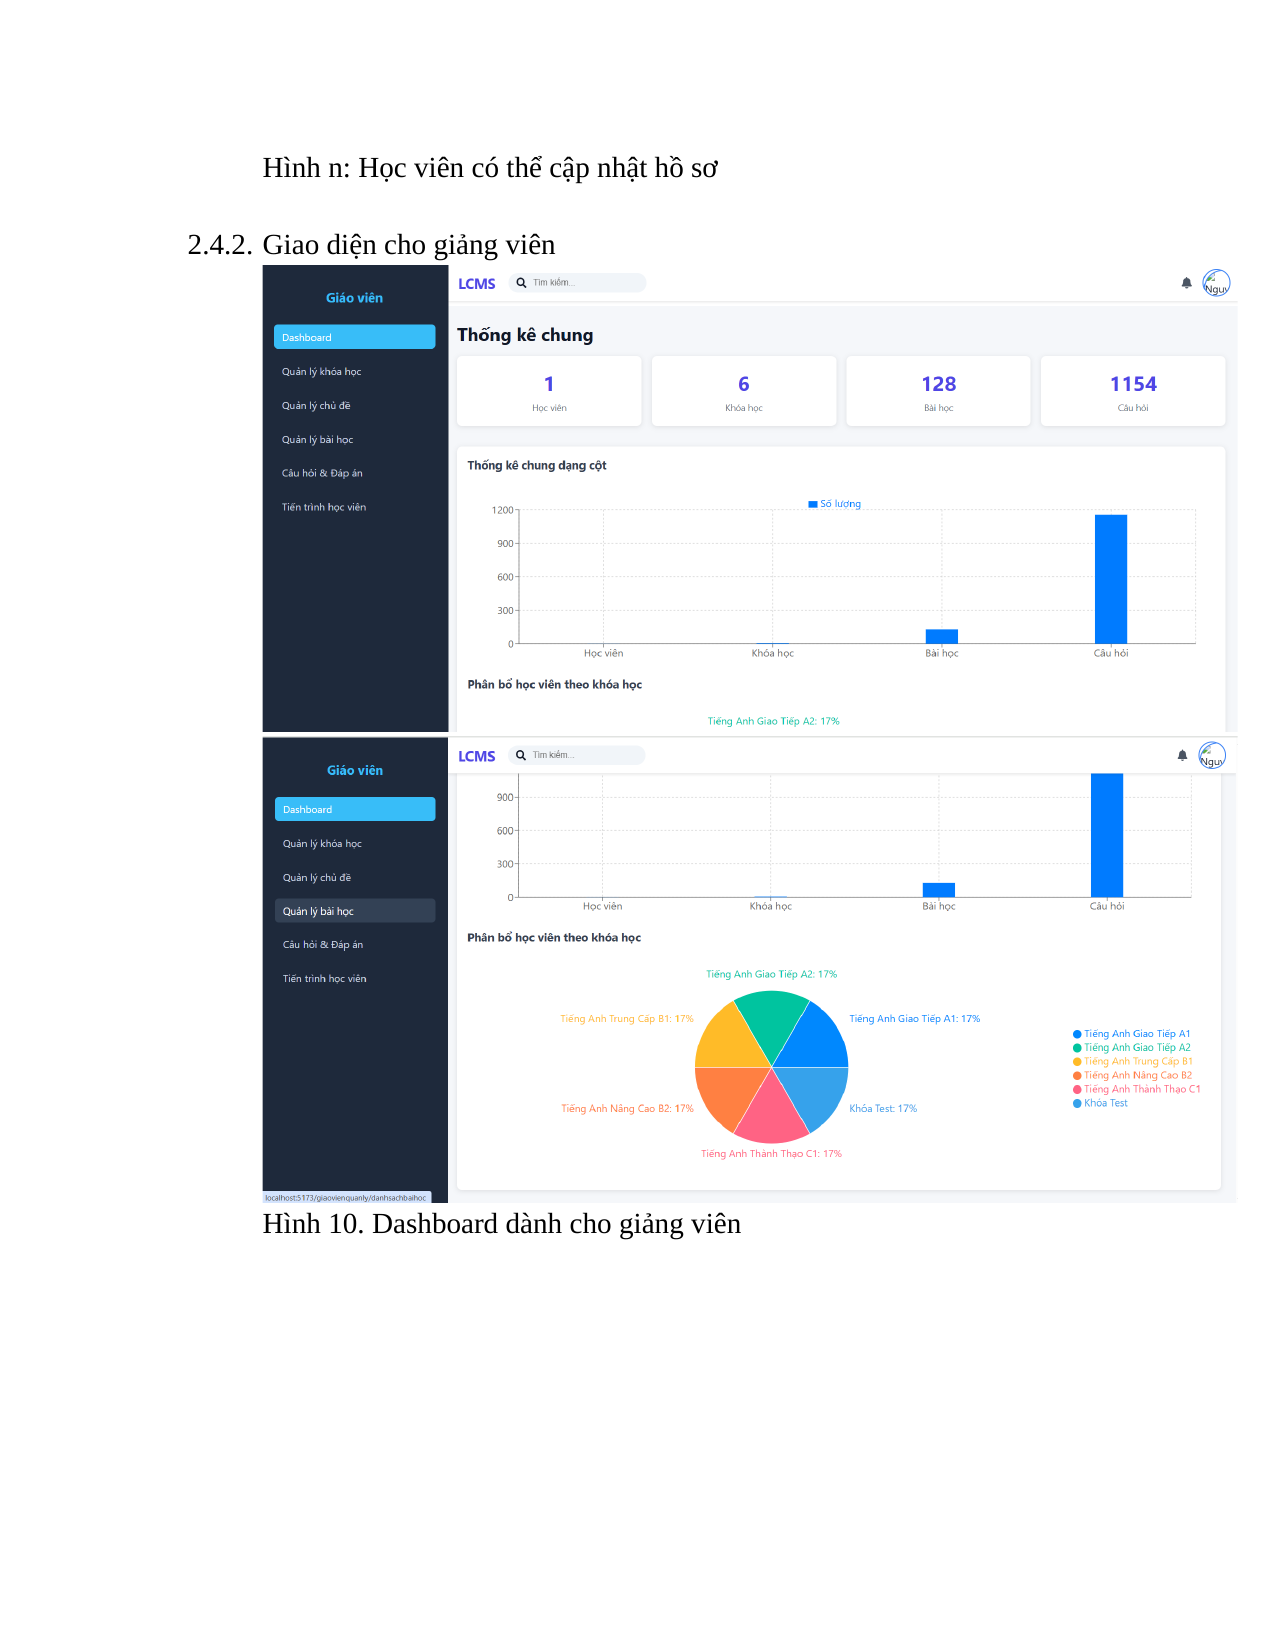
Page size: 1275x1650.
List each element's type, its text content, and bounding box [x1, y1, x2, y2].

list Giao diện cho giảng viên [187, 227, 1125, 261]
list Hình 10. Dashboard dành cho giảng viên [262, 1207, 1125, 1240]
picture [262, 265, 1238, 732]
list Hình n: Học viên có thể cập nhật hồ sơ [262, 150, 1125, 183]
picture [262, 736, 1238, 1203]
